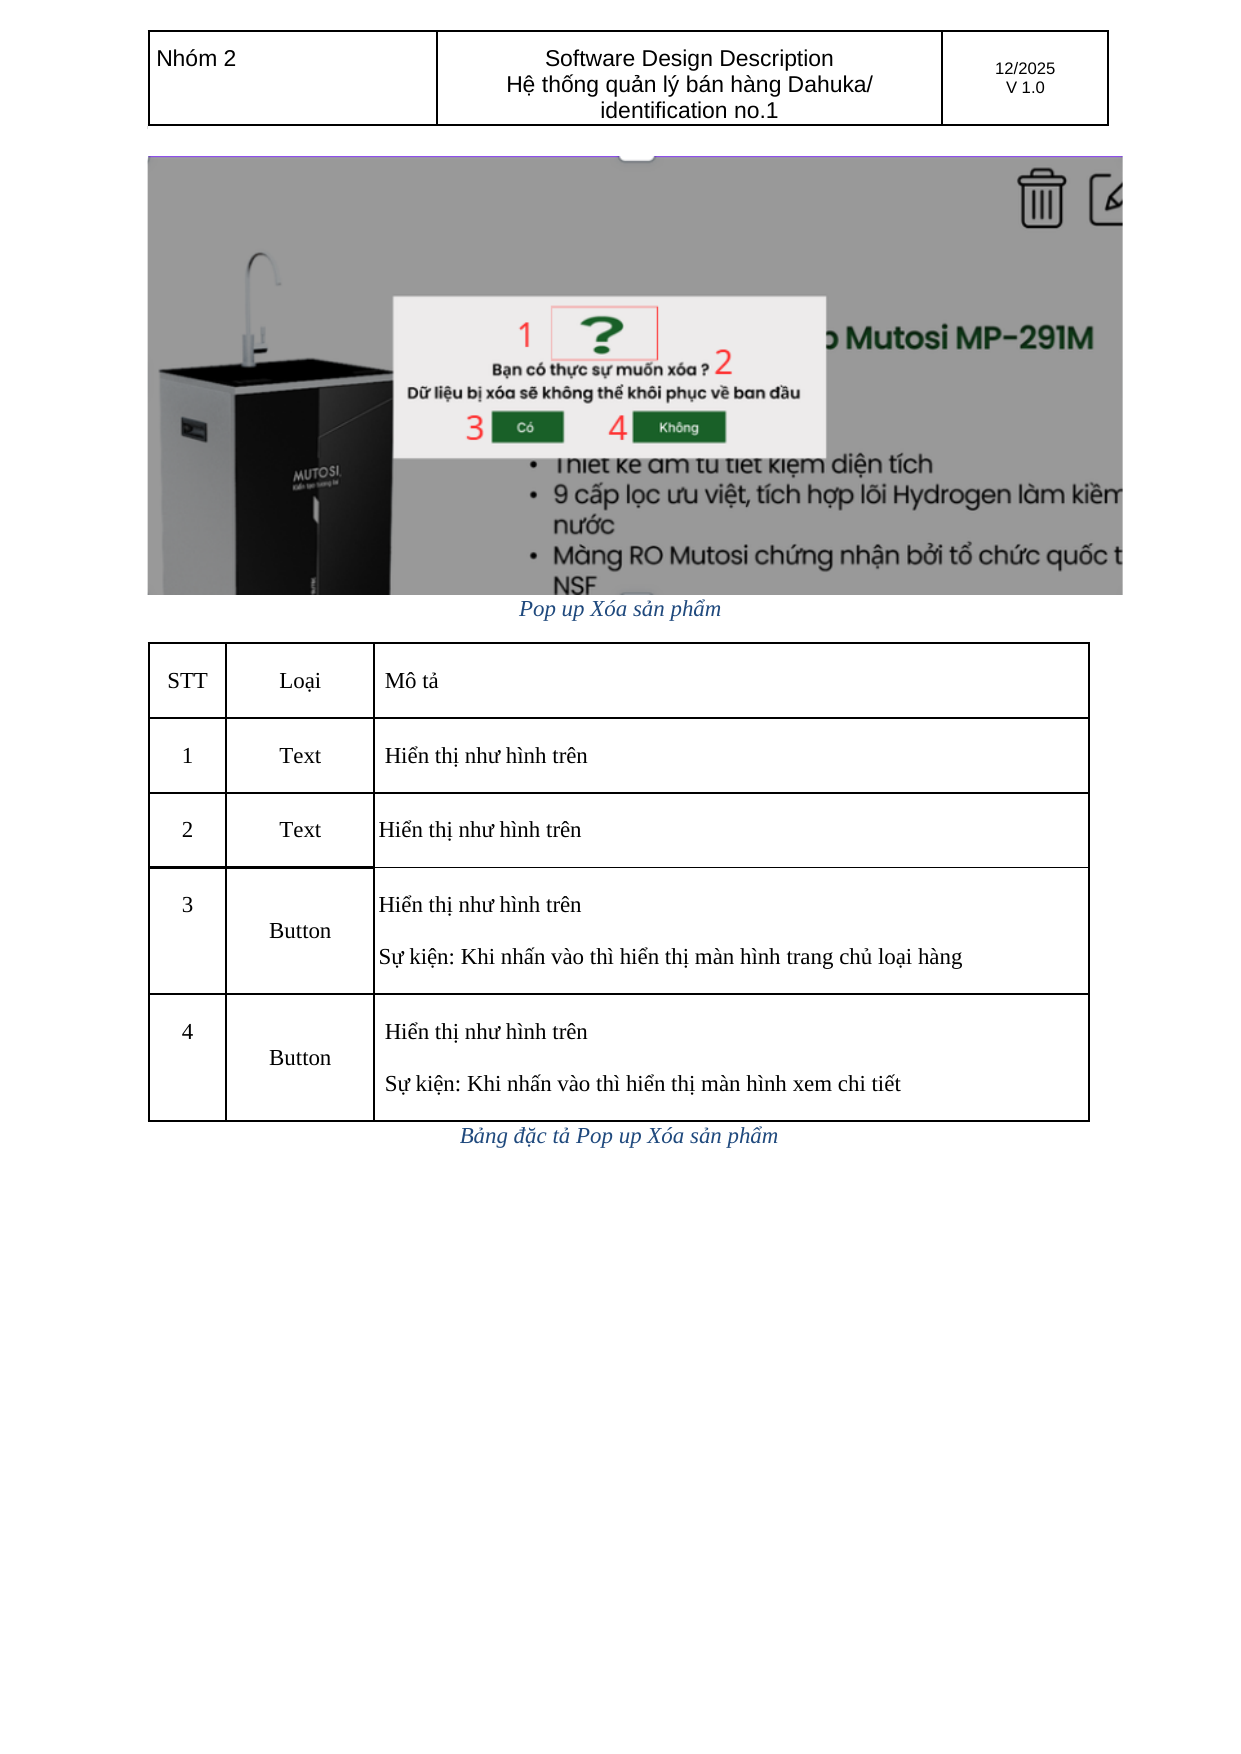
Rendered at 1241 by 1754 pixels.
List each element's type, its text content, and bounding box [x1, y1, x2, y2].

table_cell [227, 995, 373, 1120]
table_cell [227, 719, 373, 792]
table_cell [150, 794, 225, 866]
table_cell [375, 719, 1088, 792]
text Bảng đặc tả Pop up Xóa sản phẩm [148, 1122, 1092, 1149]
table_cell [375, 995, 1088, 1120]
picture [147, 156, 1123, 595]
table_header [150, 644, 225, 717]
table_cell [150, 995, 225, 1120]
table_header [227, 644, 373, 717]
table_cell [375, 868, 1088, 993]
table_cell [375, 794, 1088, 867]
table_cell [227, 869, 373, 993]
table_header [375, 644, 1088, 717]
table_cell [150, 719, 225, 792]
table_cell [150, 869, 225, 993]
text Pop up Xóa sản phẩm [148, 595, 1092, 621]
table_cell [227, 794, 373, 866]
